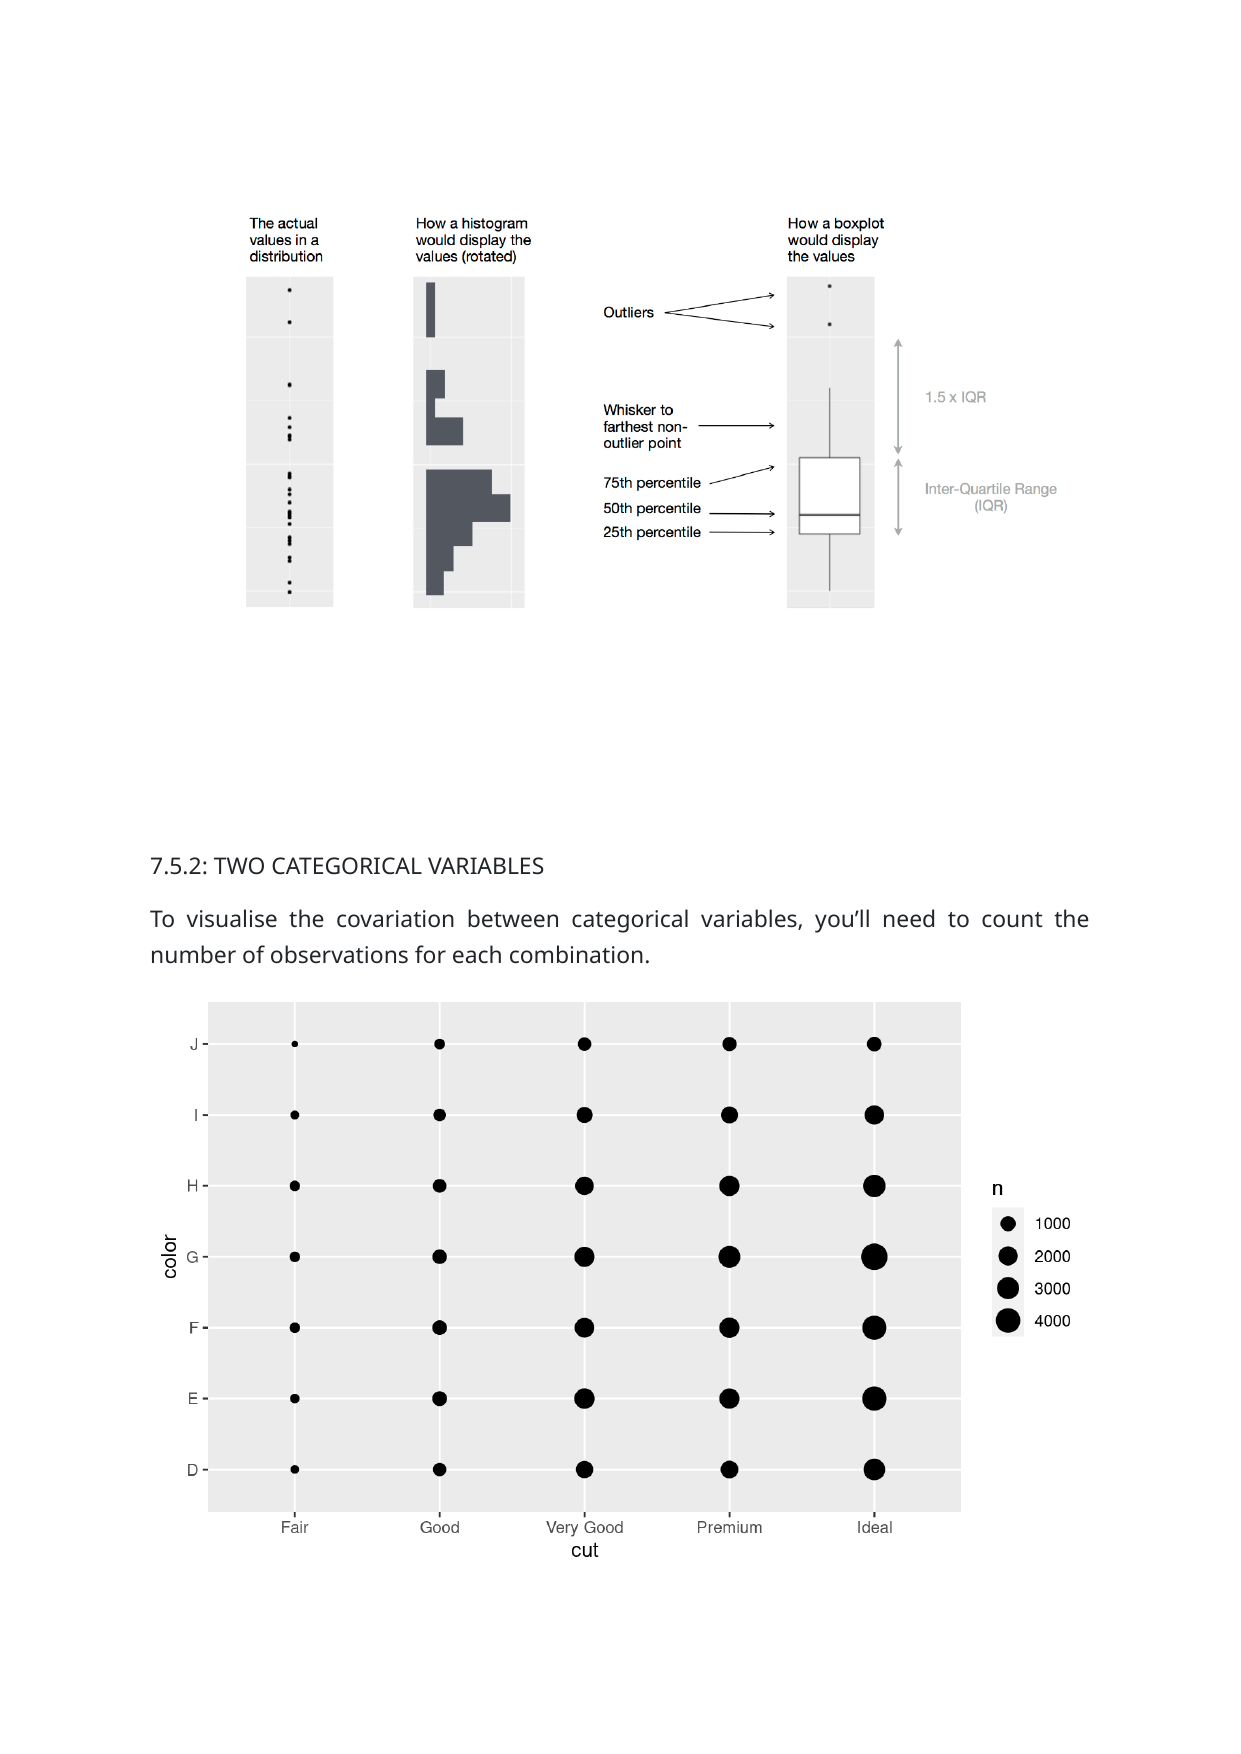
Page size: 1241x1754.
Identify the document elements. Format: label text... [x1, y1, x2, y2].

picture [150, 150, 1091, 671]
text 7.5.2: TWO CATEGORICAL VARIABLES [150, 850, 1090, 882]
picture [150, 991, 1091, 1572]
text To visualise the covariation between categorical variables, you’ll need to count the number of observations for each combination. [150, 903, 1090, 970]
